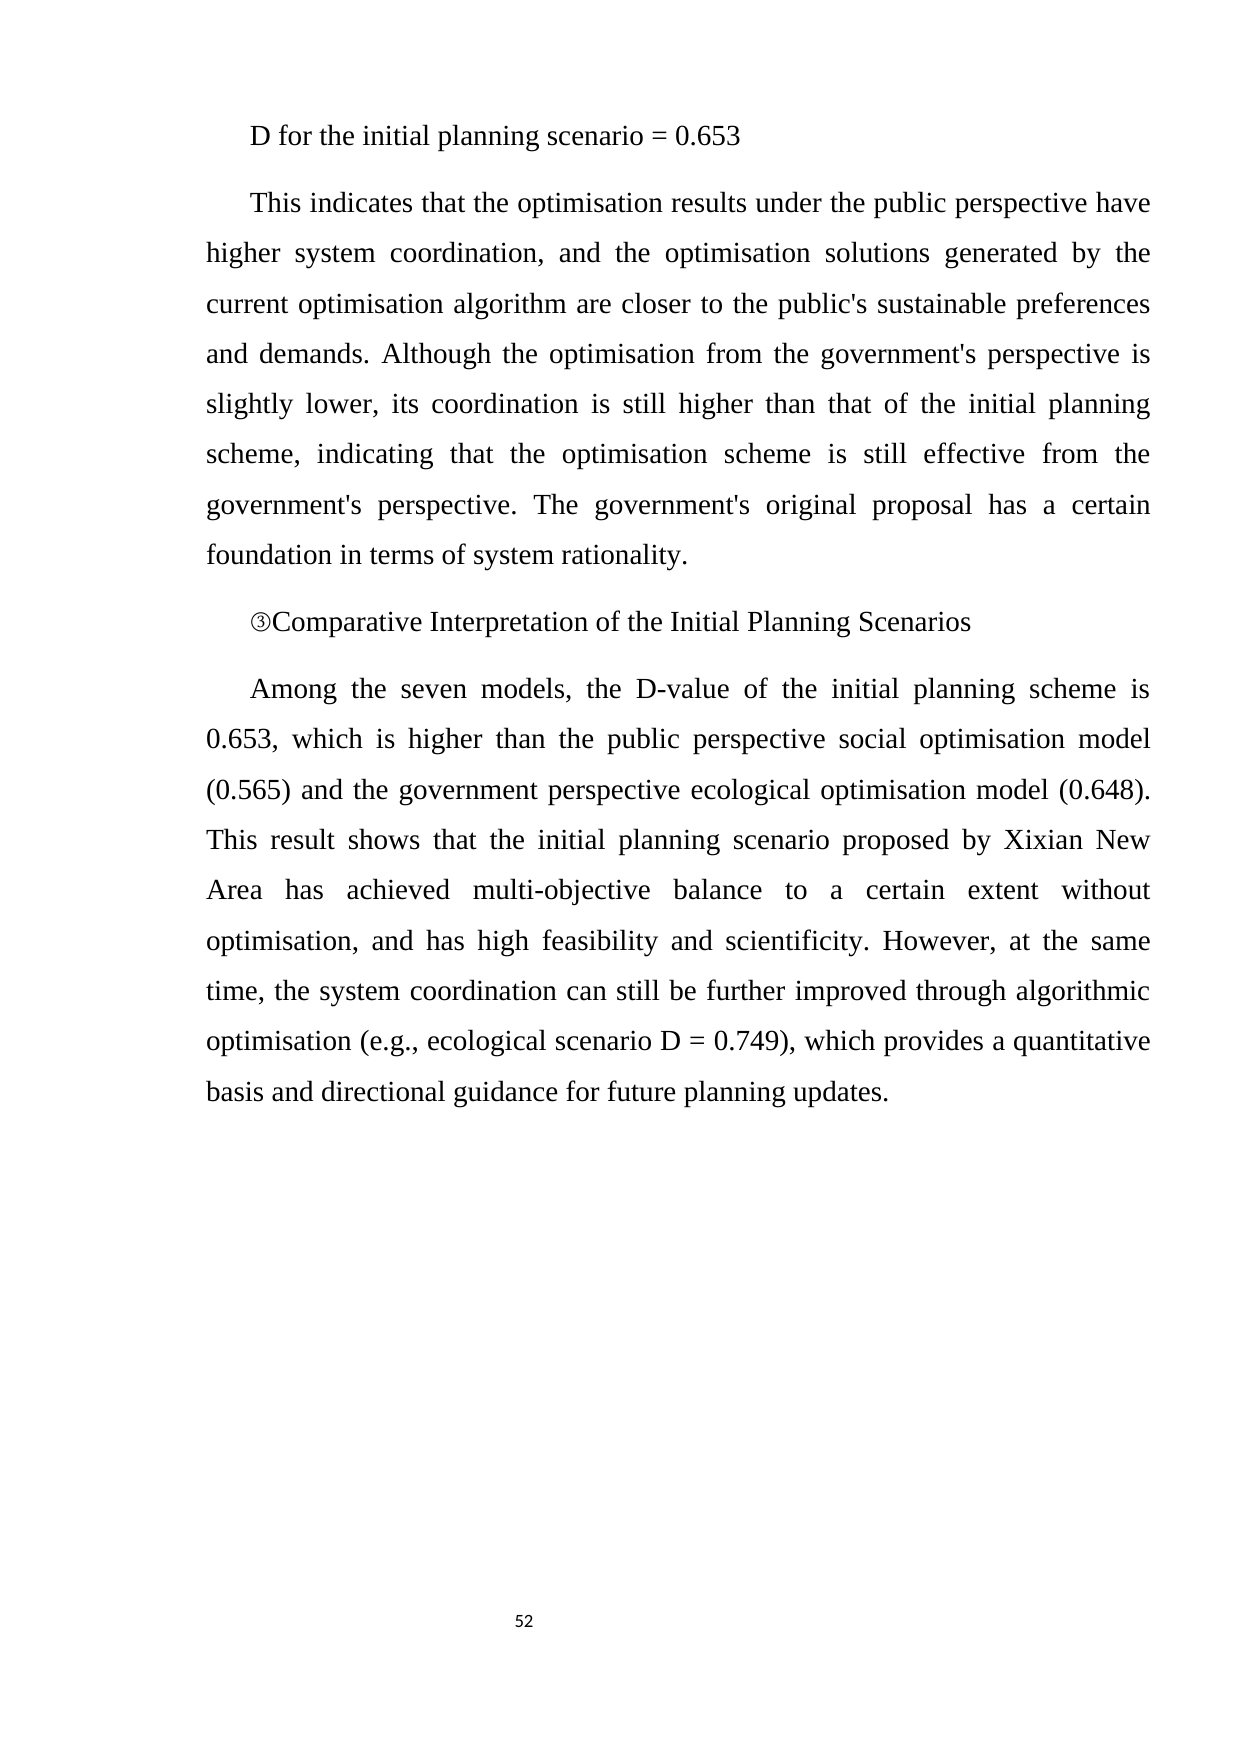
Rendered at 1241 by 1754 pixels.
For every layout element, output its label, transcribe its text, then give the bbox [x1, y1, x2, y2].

text ③Comparative Interpretation of the Initial Planning Scenarios [206, 604, 1152, 638]
text This indicates that the optimisation results under the public perspective have higher system coordination, and the optimisation solutions generated by the current optimisation algorithm are closer to the public's sustainable preferences and demands. Although the optimisation from the government's perspective is slightly lower, its coordination is still higher than that of the initial planning scheme, indicating that the optimisation scheme is still effective from the government's perspective. The government's original proposal has a certain foundation in terms of system rationality. [206, 185, 1152, 571]
text D for the initial planning scenario = 0.653 [206, 118, 1152, 152]
text Among the seven models, the D-value of the initial planning scheme is 0.653, which is higher than the public perspective social optimisation model (0.565) and the government perspective ecological optimisation model (0.648). This result shows that the initial planning scenario proposed by Xixian New Area has achieved multi-objective balance to a certain extent without optimisation, and has high feasibility and scientificity. However, at the same time, the system coordination can still be further improved through algorithmic optimisation (e.g., ecological scenario D = 0.749), which provides a quantitative basis and directional guidance for future planning updates. [206, 671, 1152, 1107]
